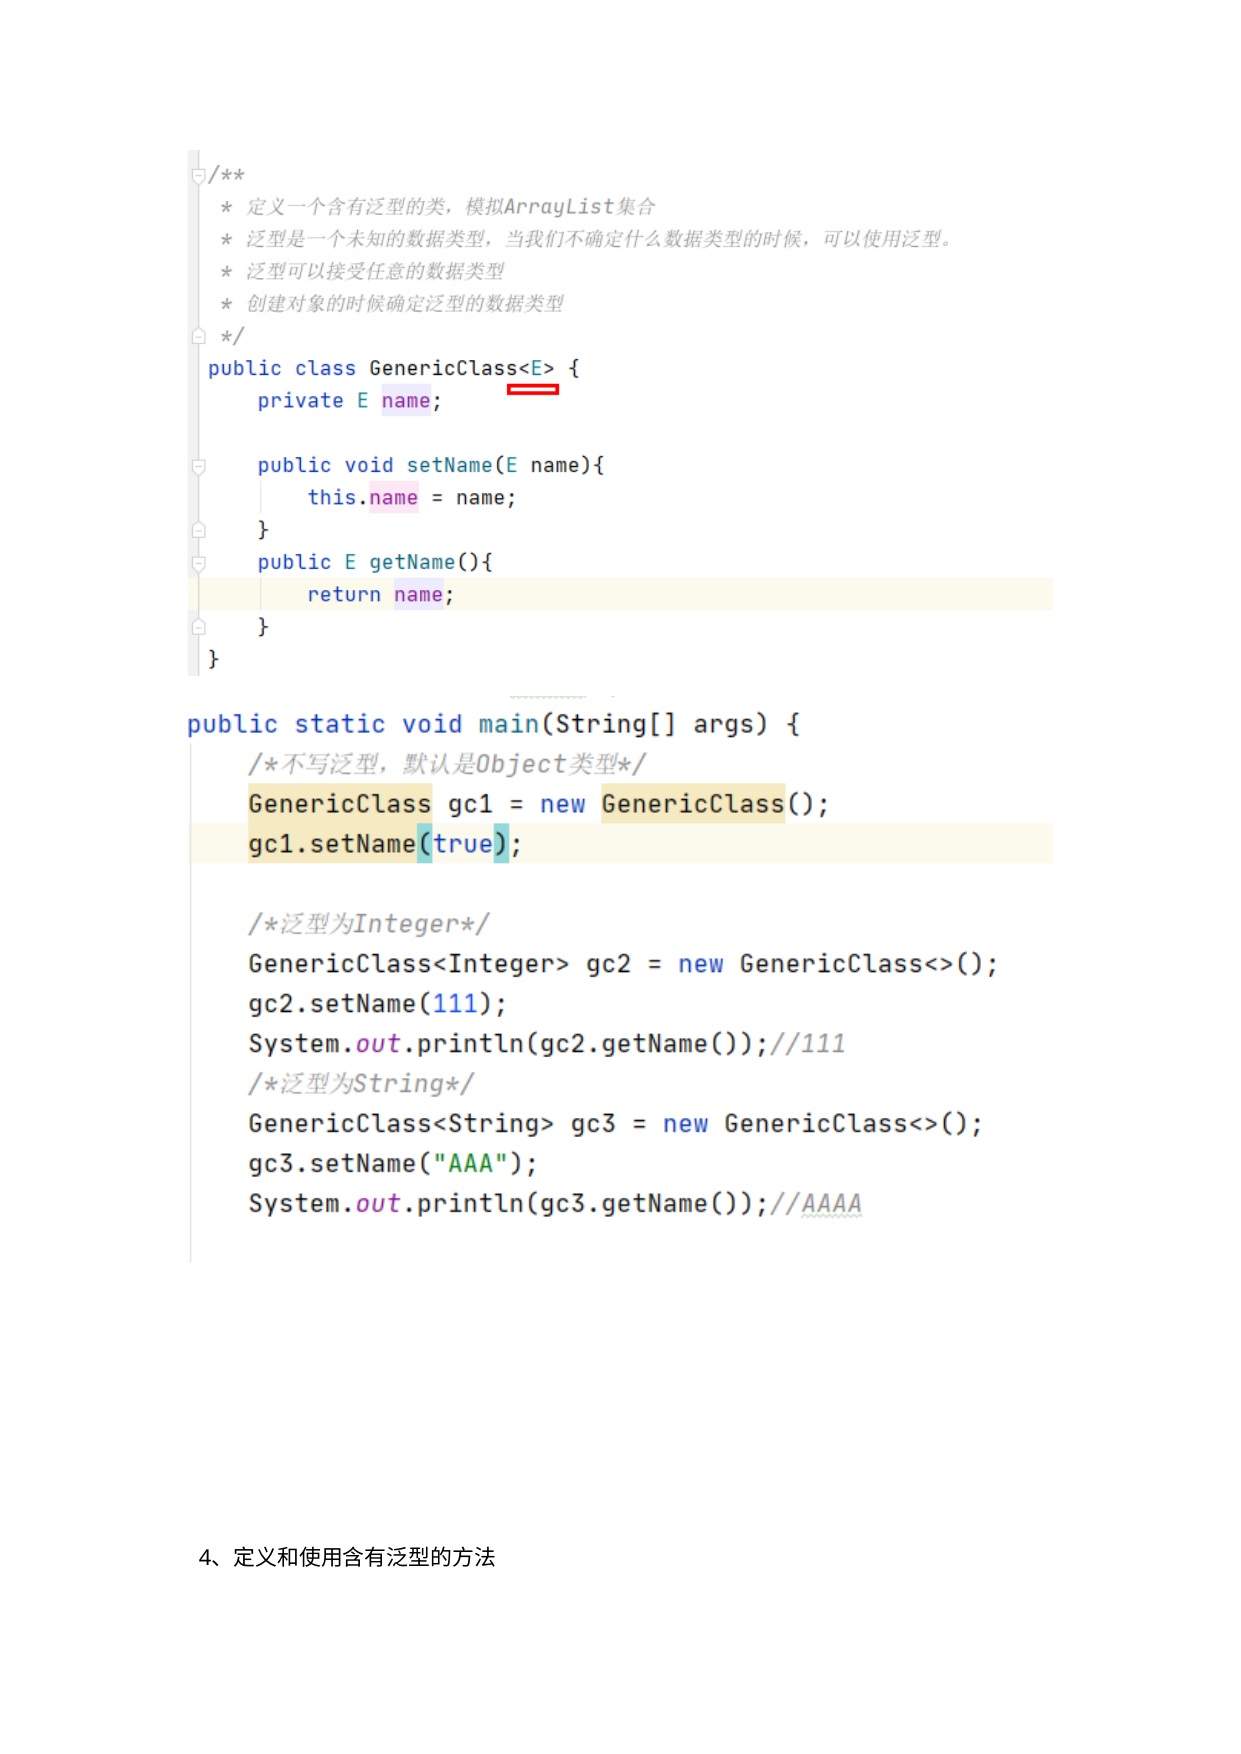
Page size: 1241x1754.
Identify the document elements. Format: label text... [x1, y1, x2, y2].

picture [187, 150, 1053, 676]
picture [187, 696, 1053, 1266]
text 4、定义和使用含有泛型的方法 [187, 1539, 1053, 1571]
